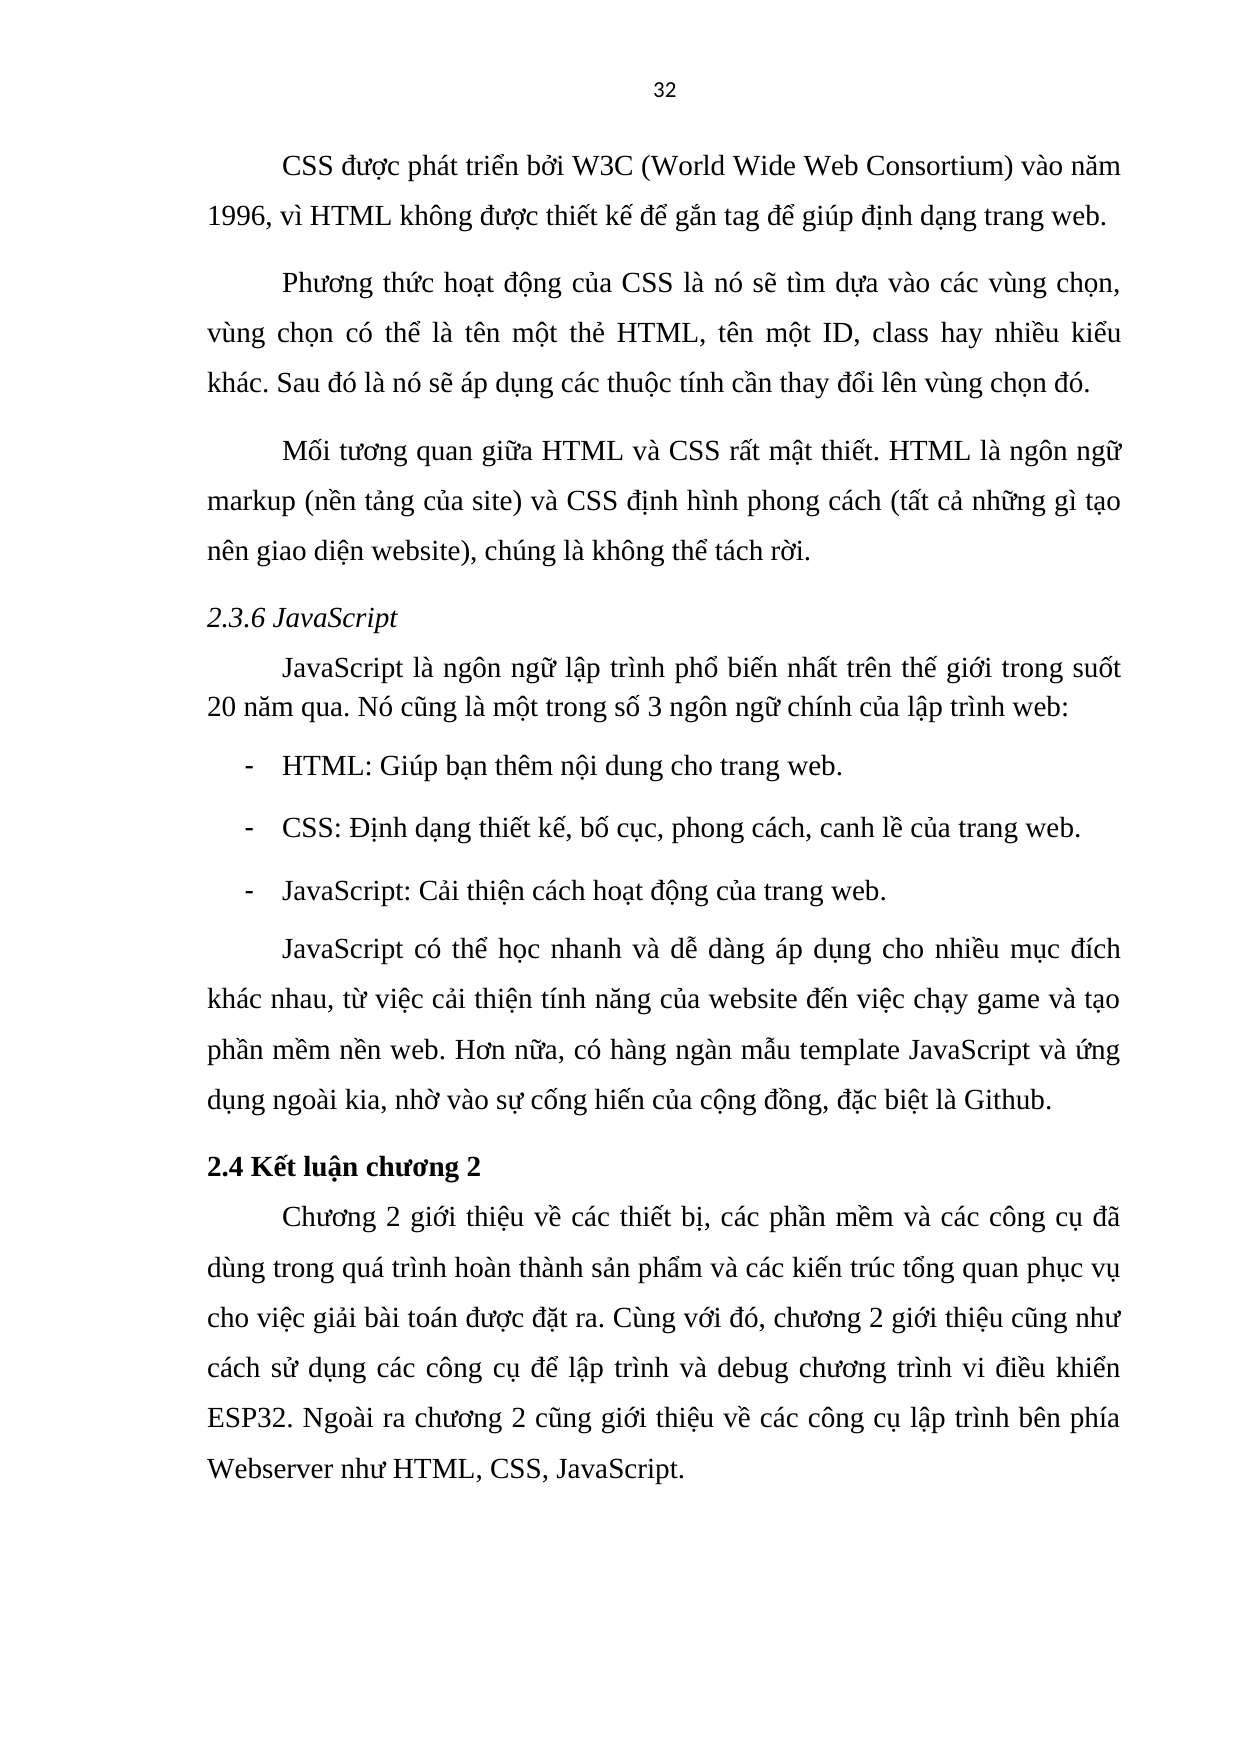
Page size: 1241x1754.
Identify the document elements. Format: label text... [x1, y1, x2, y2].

text JavaScript [207, 600, 1122, 634]
list JavaScript: Cải thiện cách hoạt động của trang web. [244, 869, 1122, 908]
text Mối tương quan giữa HTML và CSS rất mật thiết. HTML là ngôn ngữ markup (nền tảng của site) và CSS định hình phong cách (tất cả những gì tạo nên giao diện website), chúng là không thể tách rời. [207, 433, 1122, 567]
text CSS được phát triển bởi W3C (World Wide Web Consortium) vào năm 1996, vì HTML không được thiết kế để gắn tag để giúp định dạng trang web. [207, 148, 1122, 232]
text Kết luận chương 2 [207, 1149, 1122, 1183]
list CSS: Định dạng thiết kế, bố cục, phong cách, canh lề của trang web. [244, 807, 1122, 846]
text JavaScript có thể học nhanh và dễ dàng áp dụng cho nhiều mục đích khác nhau, từ việc cải thiện tính năng của website đến việc chạy game và tạo phần mềm nền web. Hơn nữa, có hàng ngàn mẫu template JavaScript và ứng dụng ngoài kia, nhờ vào sự cống hiến của cộng đồng, đặc biệt là Github. [207, 931, 1122, 1116]
text Phương thức hoạt động của CSS là nó sẽ tìm dựa vào các vùng chọn, vùng chọn có thể là tên một thẻ HTML, tên một ID, class hay nhiều kiểu khác. Sau đó là nó sẽ áp dụng các thuộc tính cần thay đổi lên vùng chọn đó. [207, 265, 1122, 399]
text Chương 2 giới thiệu về các thiết bị, các phần mềm và các công cụ đã dùng trong quá trình hoàn thành sản phẩm và các kiến trúc tổng quan phục vụ cho việc giải bài toán được đặt ra. Cùng với đó, chương 2 giới thiệu cũng như cách sử dụng các công cụ để lập trình và debug chương trình vi điều khiển ESP32. Ngoài ra chương 2 cũng giới thiệu về các công cụ lập trình bên phía Webserver như HTML, CSS, JavaScript. [207, 1199, 1122, 1484]
text JavaScript là ngôn ngữ lập trình phổ biến nhất trên thế giới trong suốt 20 năm qua. Nó cũng là một trong số 3 ngôn ngữ chính của lập trình web: [207, 651, 1122, 723]
list HTML: Giúp bạn thêm nội dung cho trang web. [244, 744, 1122, 784]
